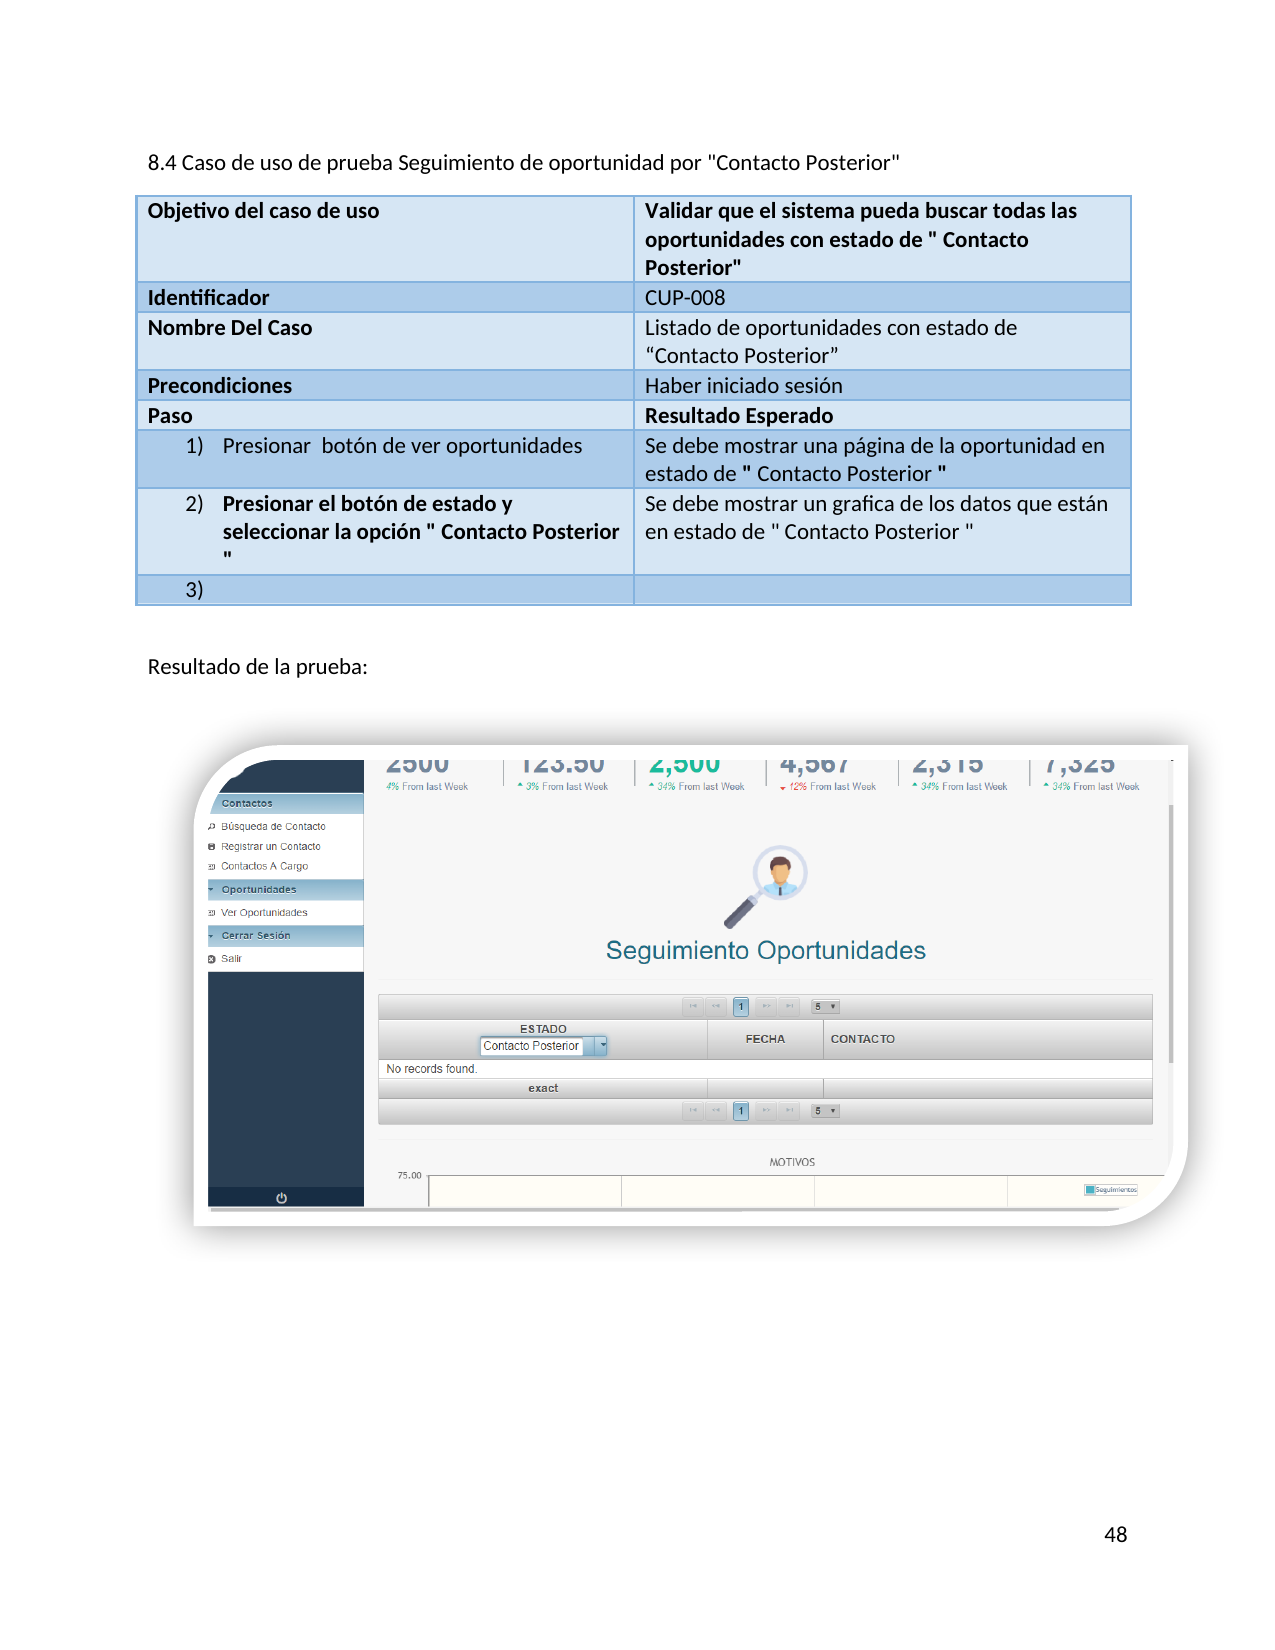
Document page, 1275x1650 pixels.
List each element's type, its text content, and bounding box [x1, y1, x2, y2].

table_cell Resultado Esperado [635, 401, 1130, 429]
table_cell Listado de oportunidades con estado de “Contacto Posterior” [635, 313, 1130, 369]
table_cell CUP-008 [635, 283, 1130, 311]
text 8.4 Caso de uso de prueba Seguimiento de oportunidad por "Contacto Posterior" [148, 148, 1127, 176]
table_cell Nombre Del Caso [138, 313, 633, 369]
table_cell Haber iniciado sesión [635, 371, 1130, 399]
table_cell Se debe mostrar un grafica de los datos que están en estado de " Contacto Posterior " [635, 489, 1130, 573]
table_cell Identificador [138, 283, 633, 311]
text Resultado de la prueba: [148, 652, 1127, 681]
picture [209, 760, 1173, 1211]
table_header Objetivo del caso de uso [138, 197, 633, 281]
table_cell [635, 576, 1130, 603]
table_cell Se debe mostrar una página de la oportunidad en estado de " Contacto Posterior " [635, 431, 1130, 487]
table_cell Presionar botón de ver oportunidades [138, 431, 633, 487]
table_cell Precondiciones [138, 371, 633, 399]
table_cell Presionar el botón de estado y seleccionar la opción " Contacto Posterior " [138, 489, 633, 573]
table_cell Paso [138, 401, 633, 429]
table_header Validar que el sistema pueda buscar todas las oportunidades con estado de " Contacto Posterior" [635, 197, 1130, 281]
table_cell [138, 576, 633, 603]
